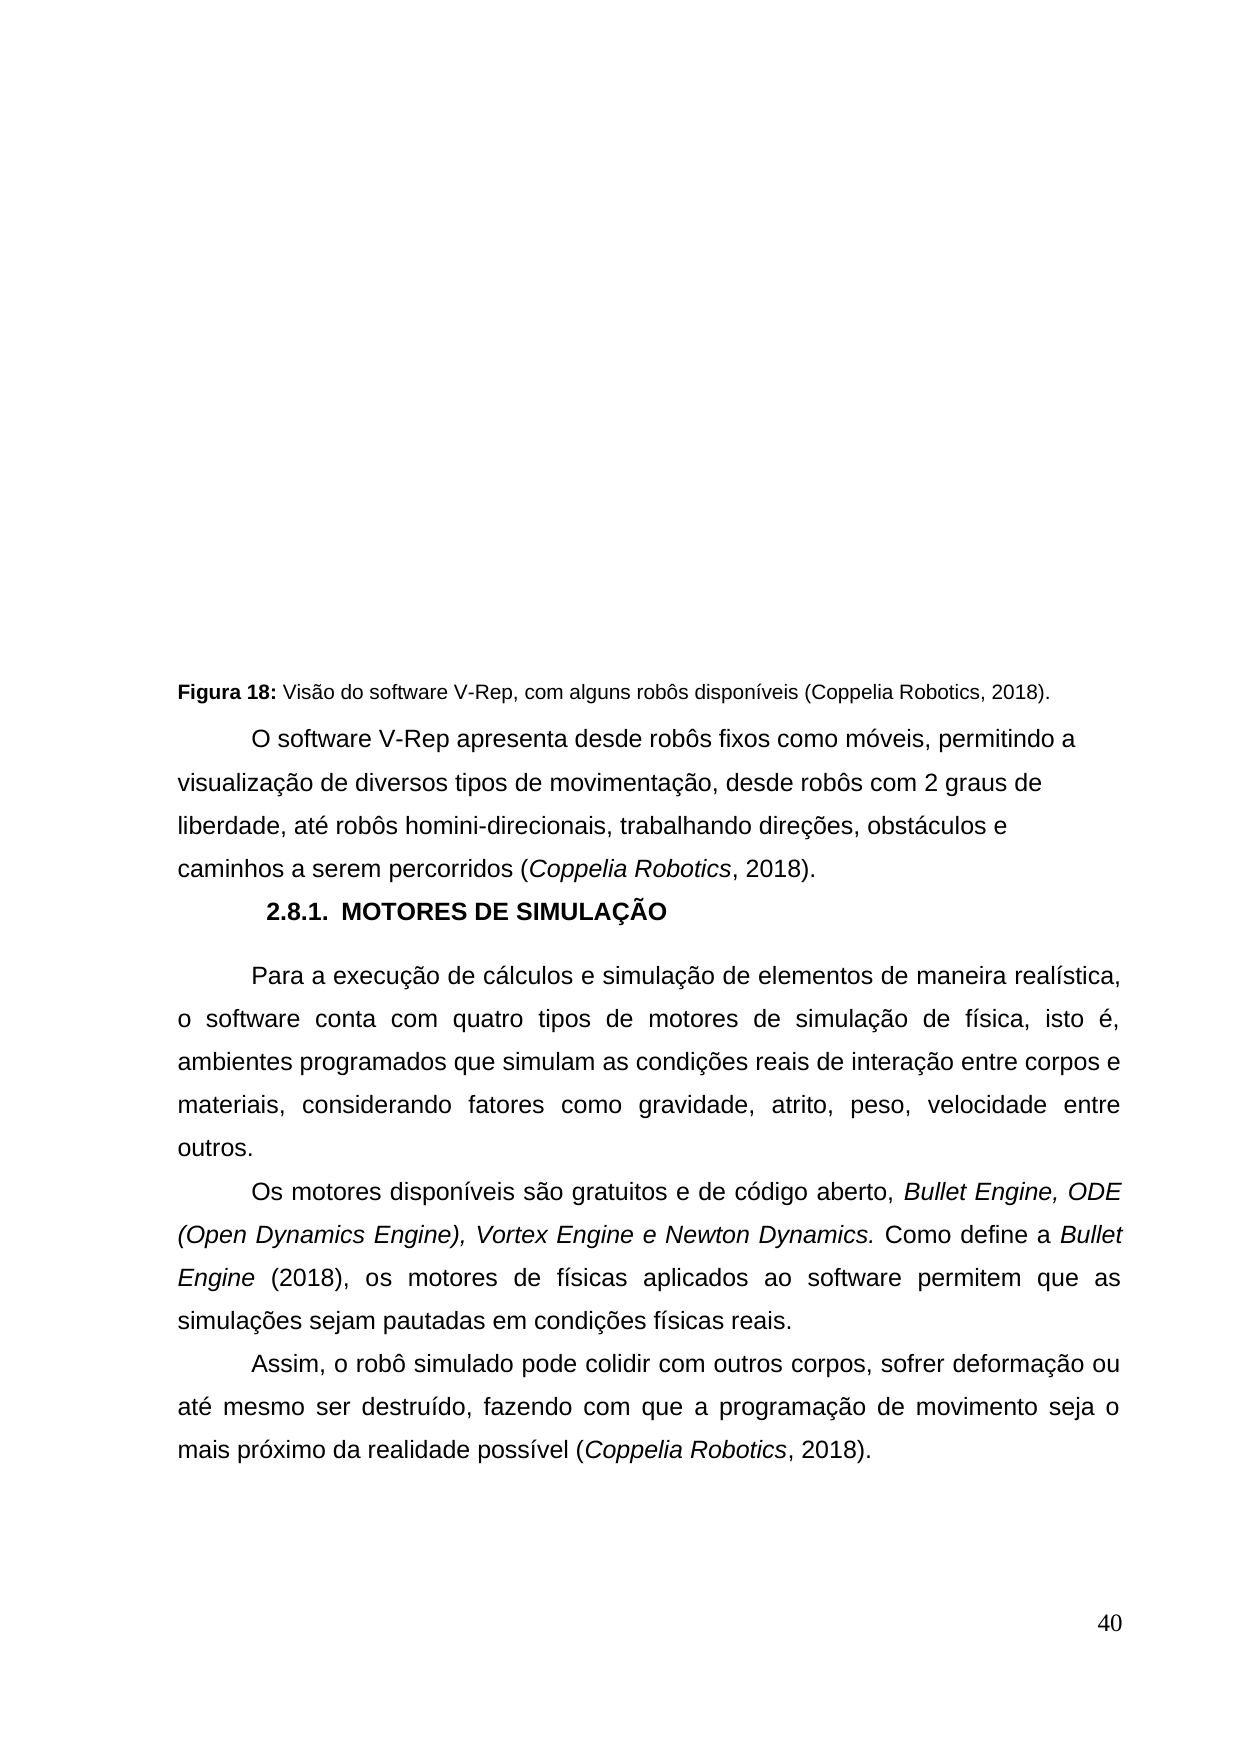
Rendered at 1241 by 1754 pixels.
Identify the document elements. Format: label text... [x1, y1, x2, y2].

subtitle MOTORES DE SIMULAÇÃO [266, 897, 1122, 926]
text O software V-Rep apresenta desde robôs fixos como móveis, permitindo a visualização de diversos tipos de movimentação, desde robôs com 2 graus de liberdade, até robôs homini-direcionais, trabalhando direções, obstáculos e caminhos a serem percorridos (Coppelia Robotics, 2018). [177, 724, 1122, 883]
text Figura 18: Visão do software V-Rep, com alguns robôs disponíveis (Coppelia Robotics, 2018). [177, 680, 1122, 704]
text Para a execução de cálculos e simulação de elementos de maneira realística, o software conta com quatro tipos de motores de simulação de física, isto é, ambientes programados que simulam as condições reais de interação entre corpos e materiais, considerando fatores como gravidade, atrito, peso, velocidade entre outros. [177, 961, 1122, 1162]
text Assim, o robô simulado pode colidir com outros corpos, sofrer deformação ou até mesmo ser destruído, fazendo com que a programação de movimento seja o mais próximo da realidade possível (Coppelia Robotics, 2018). [177, 1349, 1122, 1464]
text Os motores disponíveis são gratuitos e de código aberto, Bullet Engine, ODE (Open Dynamics Engine), Vortex Engine e Newton Dynamics. Como define a Bullet Engine (2018), os motores de físicas aplicados ao software permitem que as simulações sejam pautadas em condições físicas reais. [177, 1177, 1122, 1335]
